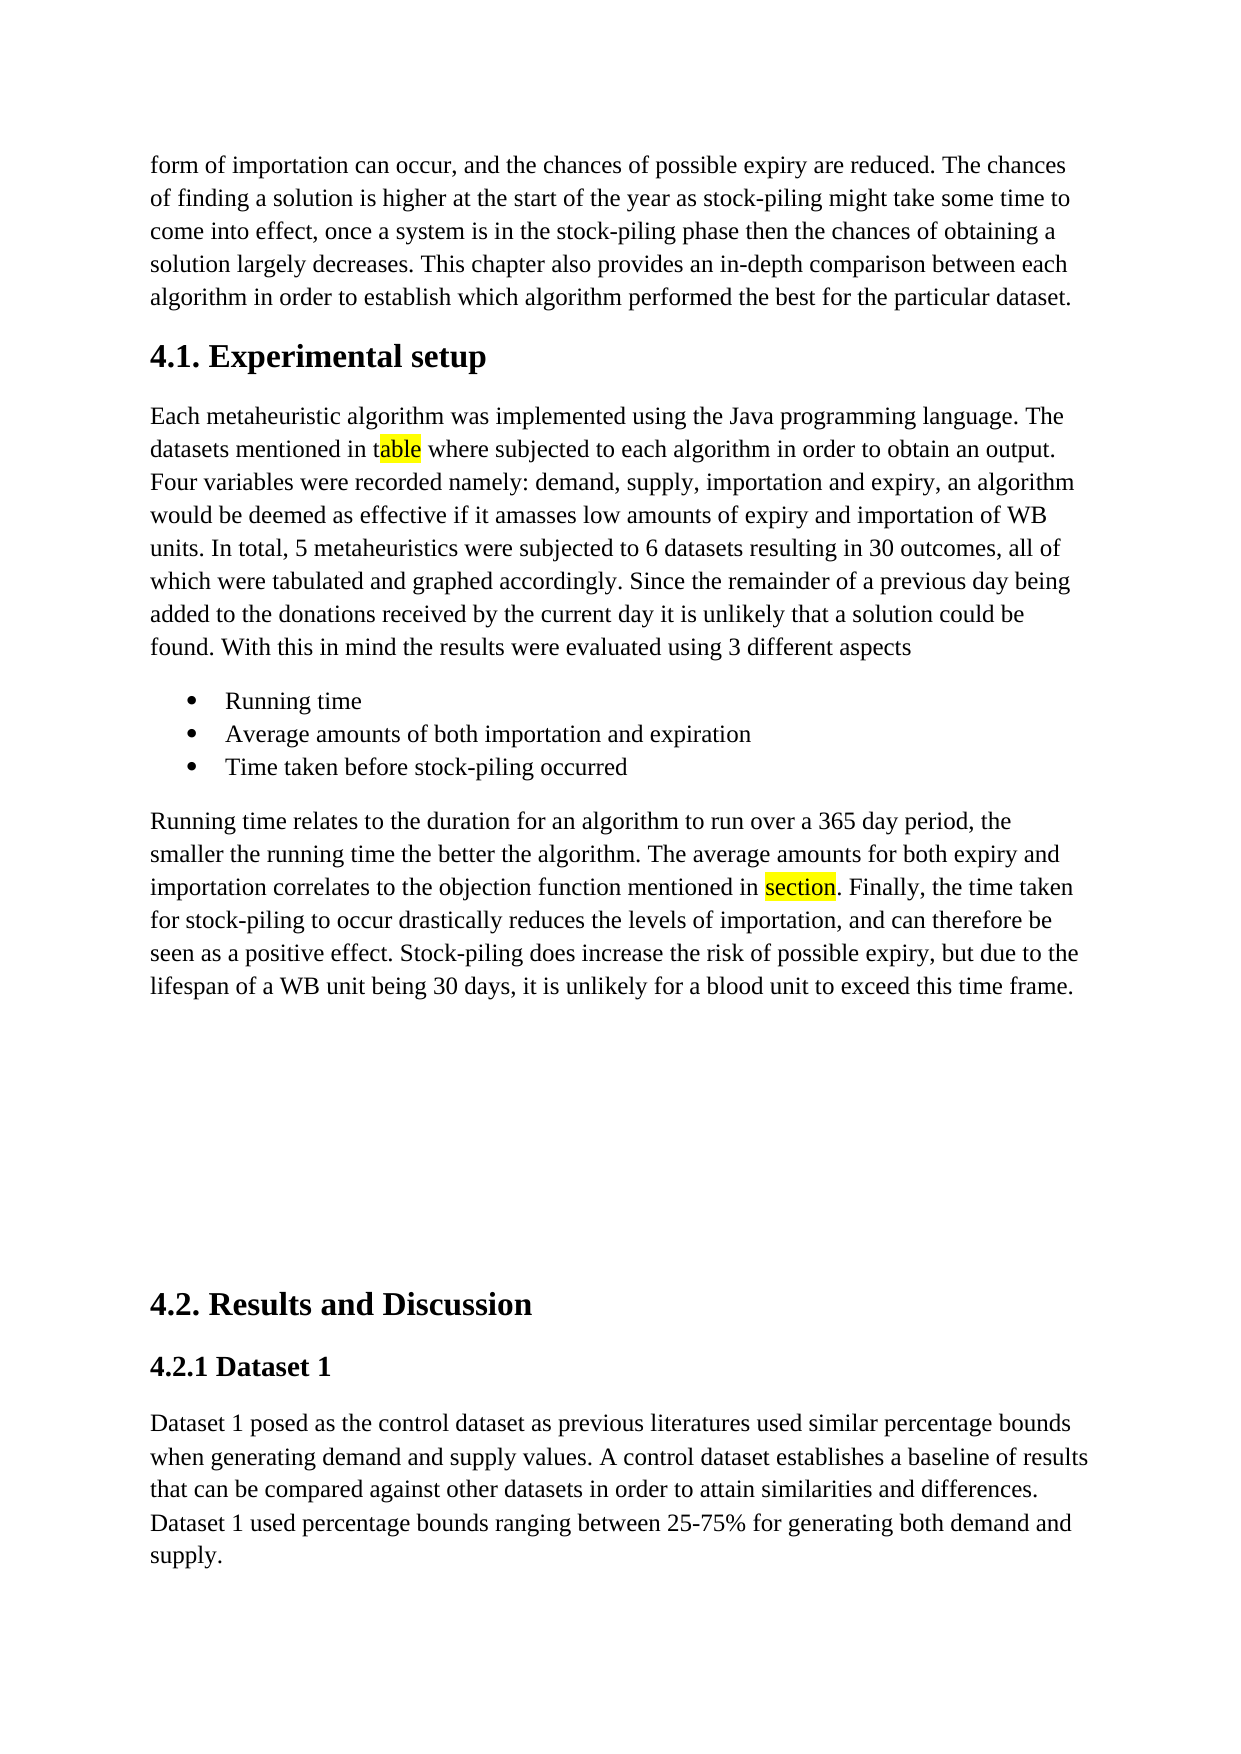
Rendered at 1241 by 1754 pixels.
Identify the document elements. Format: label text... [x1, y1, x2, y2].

list Time taken before stock-piling occurred [187, 752, 1090, 781]
list Average amounts of both importation and expiration [187, 719, 1090, 748]
text Each metaheuristic algorithm was implemented using the Java programming language. The datasets mentioned in table where subjected to each algorithm in order to obtain an output. Four variables were recorded namely: demand, supply, importation and expiry, an algorithm would be deemed as effective if it amasses low amounts of expiry and importation of WB units. In total, 5 metaheuristics were subjected to 6 datasets resulting in 30 outcomes, all of which were tabulated and graphed accordingly. Since the remainder of a previous day being added to the donations received by the current day it is unlikely that a solution could be found. With this in mind the results were evaluated using 3 different aspects [150, 401, 1090, 661]
text 4.2.1 Dataset 1 [150, 1349, 1090, 1383]
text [150, 150, 1090, 311]
text Dataset 1 posed as the control dataset as previous literatures used similar percentage bounds when generating demand and supply values. A control dataset establishes a baseline of results that can be compared against other datasets in order to attain similarities and differences. Dataset 1 used percentage bounds ranging between 25-75% for generating both demand and supply. [150, 1408, 1090, 1569]
list Running time [187, 686, 1090, 714]
text Running time relates to the duration for an algorithm to run over a 365 day period, the smaller the running time the better the algorithm. The average amounts for both expiry and importation correlates to the objection function mentioned in section. Finally, the time taken for stock-piling to occur drastically reduces the levels of importation, and can therefore be seen as a positive effect. Stock-piling does increase the risk of possible expiry, but due to the lifespan of a WB unit being 30 days, it is unlikely for a blood unit to exceed this time frame. [150, 806, 1090, 999]
text 4.1. Experimental setup [150, 336, 1090, 374]
text 4.2. Results and Discussion [150, 1284, 1090, 1323]
